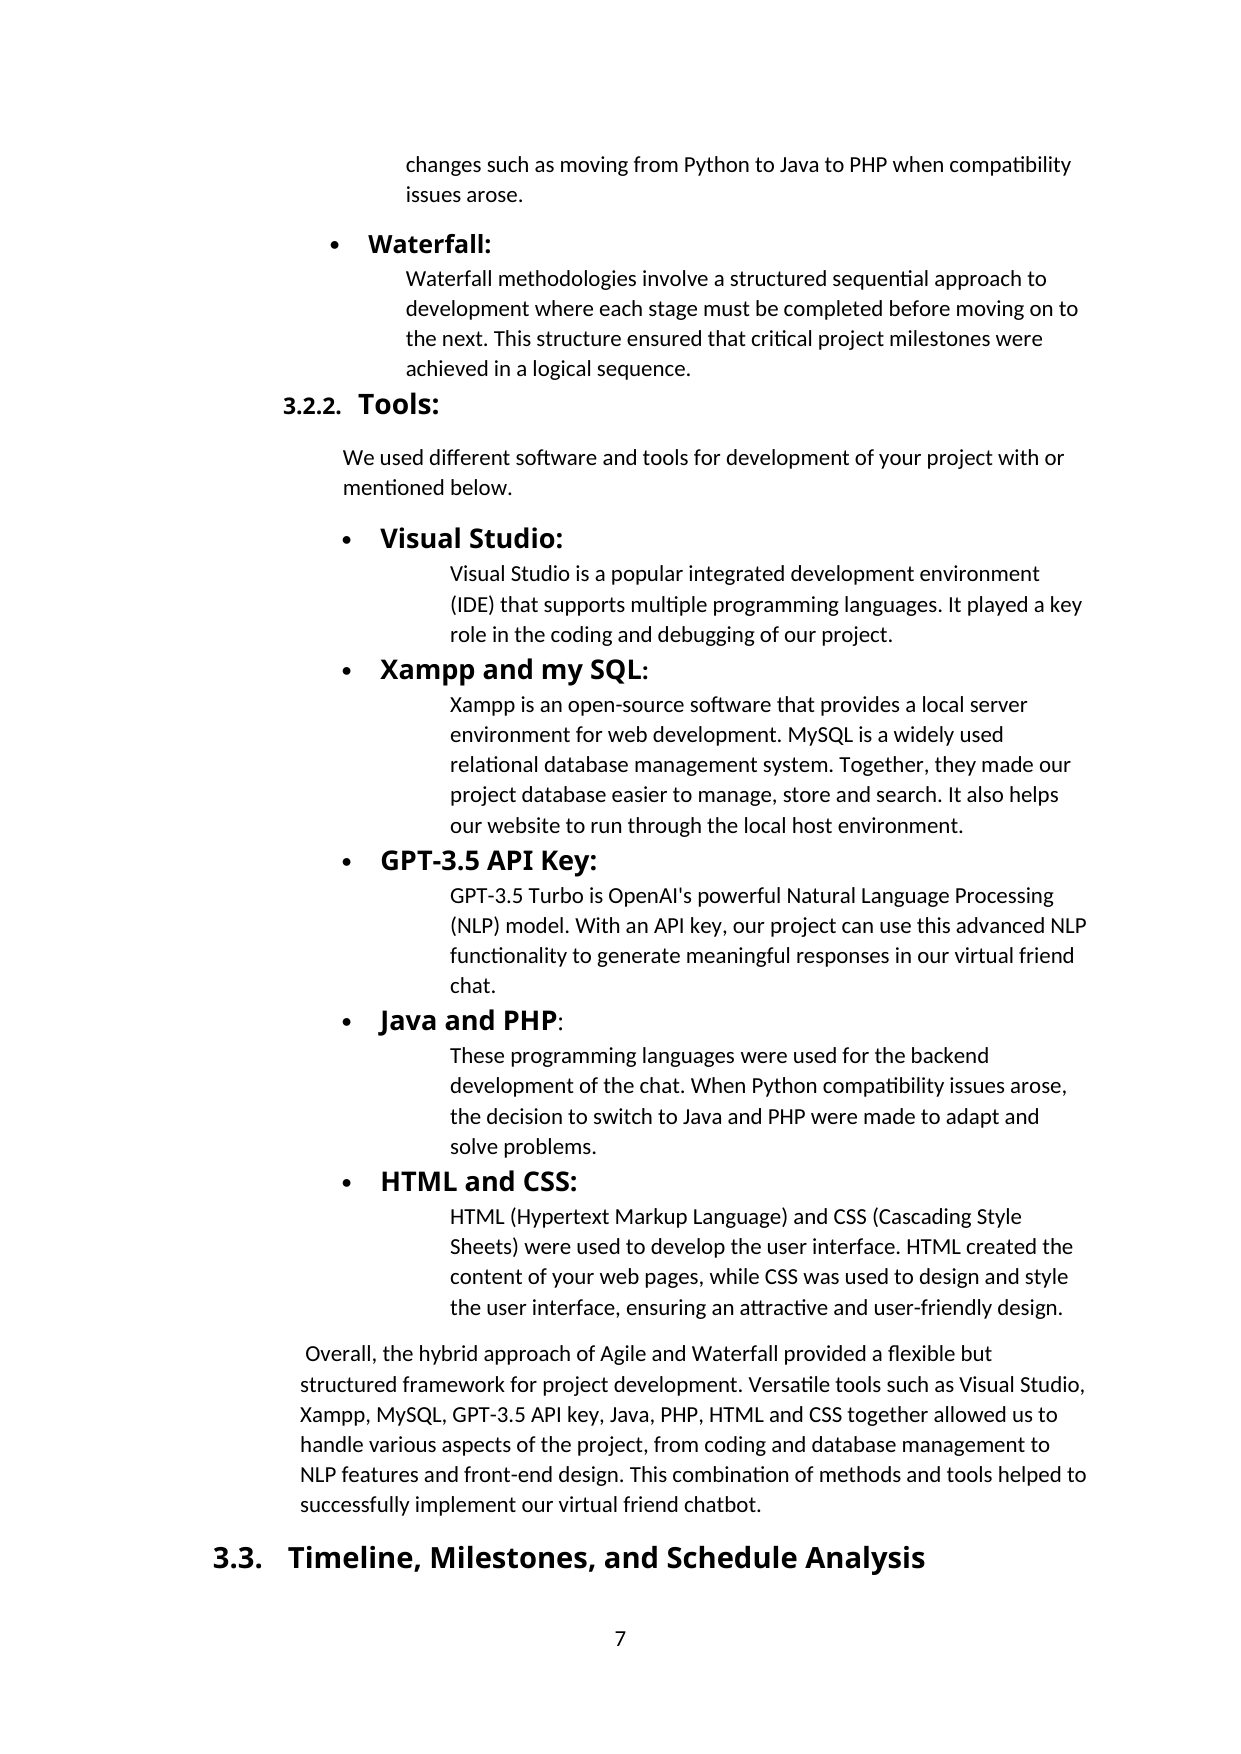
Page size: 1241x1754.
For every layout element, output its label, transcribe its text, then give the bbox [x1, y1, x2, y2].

list Xampp is an open-source software that provides a local server environment for web development. MySQL is a widely used relational database management system. Together, they made our project database easier to manage, store and search. It also helps our website to run through the local host environment. [450, 690, 1090, 839]
list Waterfall: [331, 227, 1090, 261]
list Visual Studio: [343, 520, 1090, 557]
list Waterfall methodologies involve a structured sequential approach to development where each stage must be completed before moving on to the next. This structure ensured that critical project milestones were achieved in a logical sequence. [406, 264, 1090, 382]
list These programming languages ​​were used for the backend development of the chat. When Python compatibility issues arose, the decision to switch to Java and PHP were made to adapt and solve problems. [450, 1041, 1090, 1160]
list GPT-3.5 API Key: [343, 841, 1090, 878]
list Xampp and my SQL: [343, 650, 1090, 687]
list Timeline, Milestones, and Schedule Analysis [213, 1537, 1090, 1577]
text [406, 150, 1090, 208]
list HTML (Hypertext Markup Language) and CSS (Cascading Style Sheets) were used to develop the user interface. HTML created the content of your web pages, while CSS was used to design and style the user interface, ensuring an attractive and user-friendly design. [450, 1202, 1090, 1321]
list HTML and CSS: [343, 1162, 1090, 1199]
list GPT-3.5 Turbo is OpenAI's powerful Natural Language Processing (NLP) model. With an API key, our project can use this advanced NLP functionality to generate meaningful responses in our virtual friend chat. [450, 881, 1090, 999]
list Visual Studio is a popular integrated development environment (IDE) that supports multiple programming languages. It played a key role in the coding and debugging of our project. [450, 559, 1090, 648]
text We used different software and tools for development of your project with or mentioned below. [343, 443, 1090, 501]
list Java and PHP: [343, 1002, 1090, 1038]
text Overall, the hybrid approach of Agile and Waterfall provided a flexible but structured framework for project development. Versatile tools such as Visual Studio, Xampp, MySQL, GPT-3.5 API key, Java, PHP, HTML and CSS together allowed us to handle various aspects of the project, from coding and database management to NLP features and front-end design. This combination of methods and tools helped to successfully implement our virtual friend chatbot. [300, 1339, 1090, 1519]
list Tools: [283, 385, 1090, 423]
